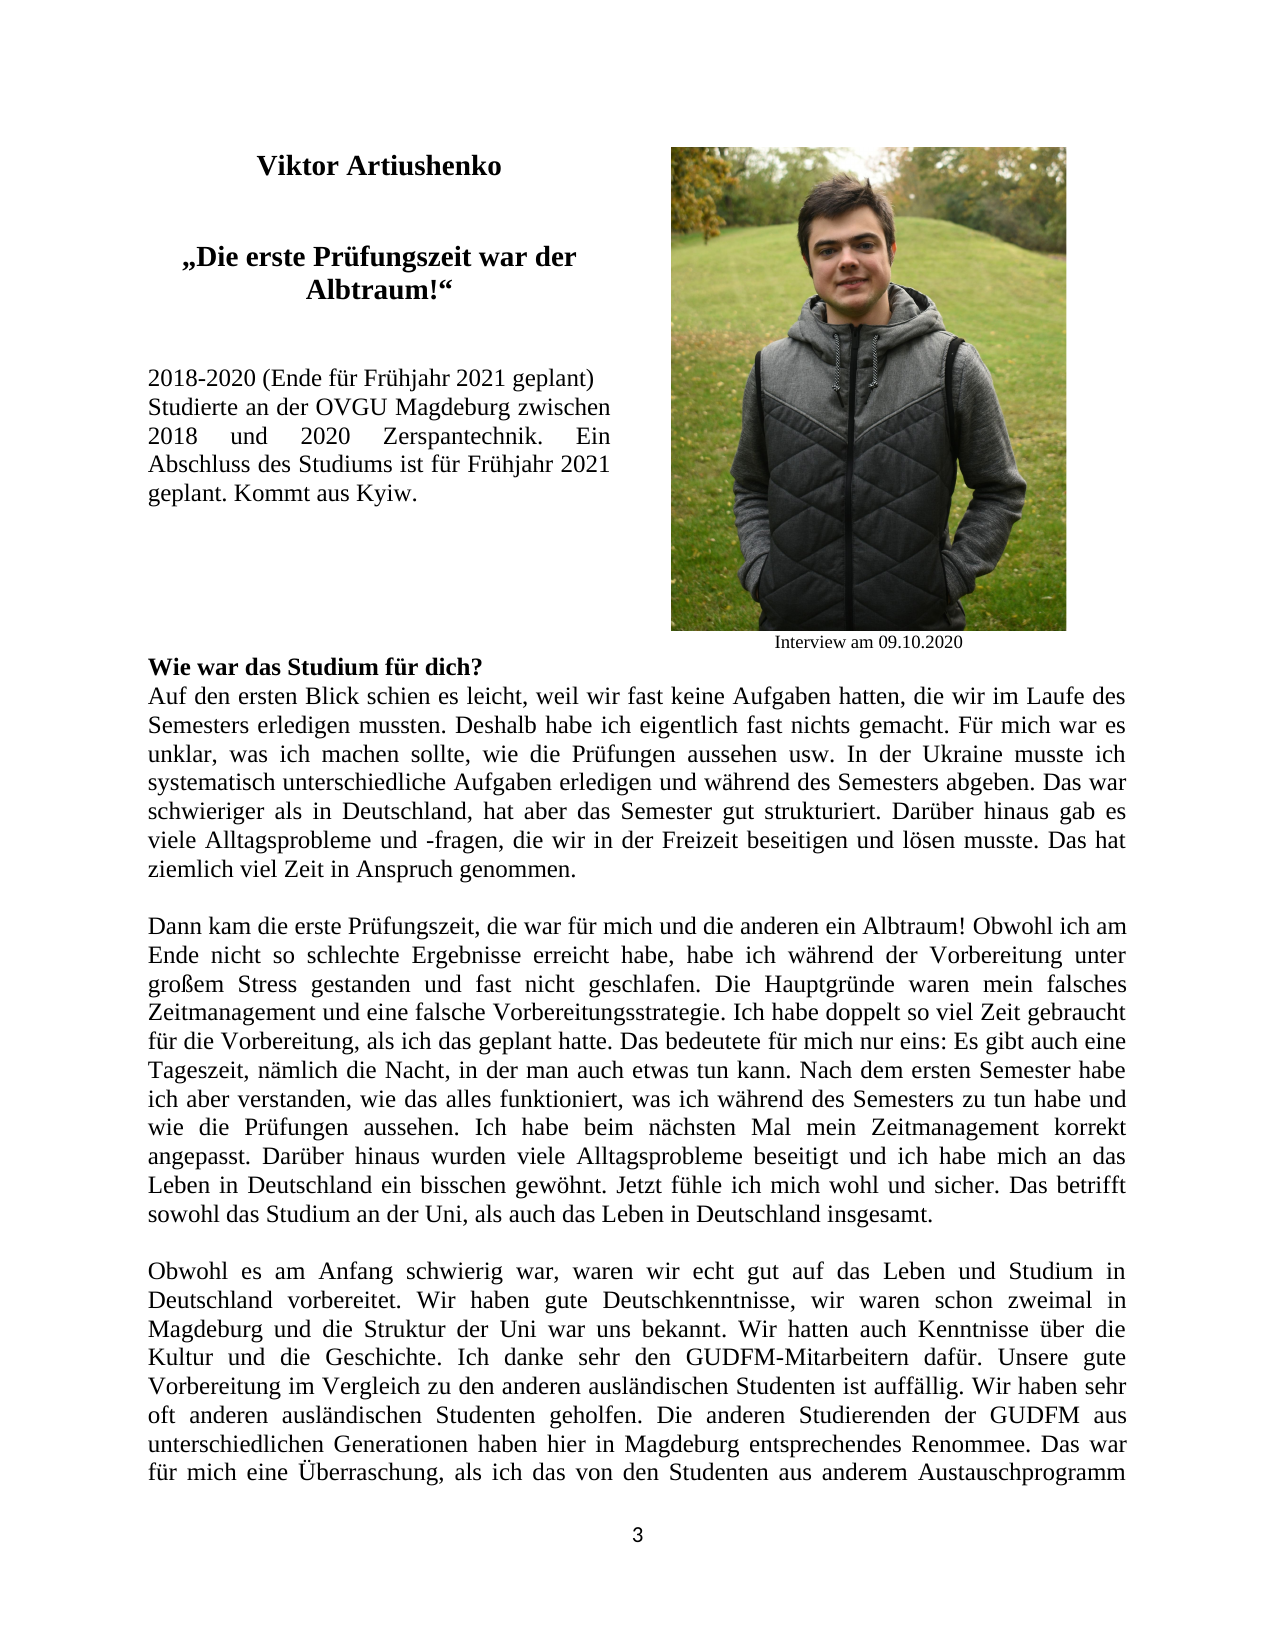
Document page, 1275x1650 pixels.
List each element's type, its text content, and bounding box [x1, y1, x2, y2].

table_header Interview am 09.10.2020 [622, 148, 1115, 652]
text Wie war das Studium für dich? [148, 652, 1127, 681]
table_header Viktor Artiushenko „Die erste Prüfungszeit war der Albtraum!“ 2018-2020 (Ende für Frühjahr 2021 geplant) Studierte an der OVGU Magdeburg zwischen 2018 und 2020 Zerspantechnik. Ein Abschluss des Studiums ist für Frühjahr 2021 geplant. Kommt aus Kyiw. [136, 148, 622, 652]
text Dann kam die erste Prüfungszeit, die war für mich und die anderen ein Albtraum! Obwohl ich am Ende nicht so schlechte Ergebnisse erreicht habe, habe ich während der Vorbereitung unter großem Stress gestanden und fast nicht geschlafen. Die Hauptgründe waren mein falsches Zeitmanagement und eine falsche Vorbereitungsstrategie. Ich habe doppelt so viel Zeit gebraucht für die Vorbereitung, als ich das geplant hatte. Das bedeutete für mich nur eins: Es gibt auch eine Tageszeit, nämlich die Nacht, in der man auch etwas tun kann. Nach dem ersten Semester habe ich aber verstanden, wie das alles funktioniert, was ich während des Semesters zu tun habe und wie die Prüfungen aussehen. Ich habe beim nächsten Mal mein Zeitmanagement korrekt angepasst. Darüber hinaus wurden viele Alltagsprobleme beseitigt und ich habe mich an das Leben in Deutschland ein bisschen gewöhnt. Jetzt fühle ich mich wohl und sicher. Das betrifft sowohl das Studium an der Uni, als auch das Leben in Deutschland insgesamt. [148, 911, 1127, 1227]
picture [671, 147, 1067, 631]
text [148, 1256, 1127, 1486]
text Auf den ersten Blick schien es leicht, weil wir fast keine Aufgaben hatten, die wir im Laufe des Semesters erledigen mussten. Deshalb habe ich eigentlich fast nichts gemacht. Für mich war es unklar, was ich machen sollte, wie die Prüfungen aussehen usw. In der Ukraine musste ich systematisch unterschiedliche Aufgaben erledigen und während des Semesters abgeben. Das war schwieriger als in Deutschland, hat aber das Semester gut strukturiert. Darüber hinaus gab es viele Alltagsprobleme und -fragen, die wir in der Freizeit beseitigen und lösen musste. Das hat ziemlich viel Zeit in Anspruch genommen. [148, 681, 1127, 882]
